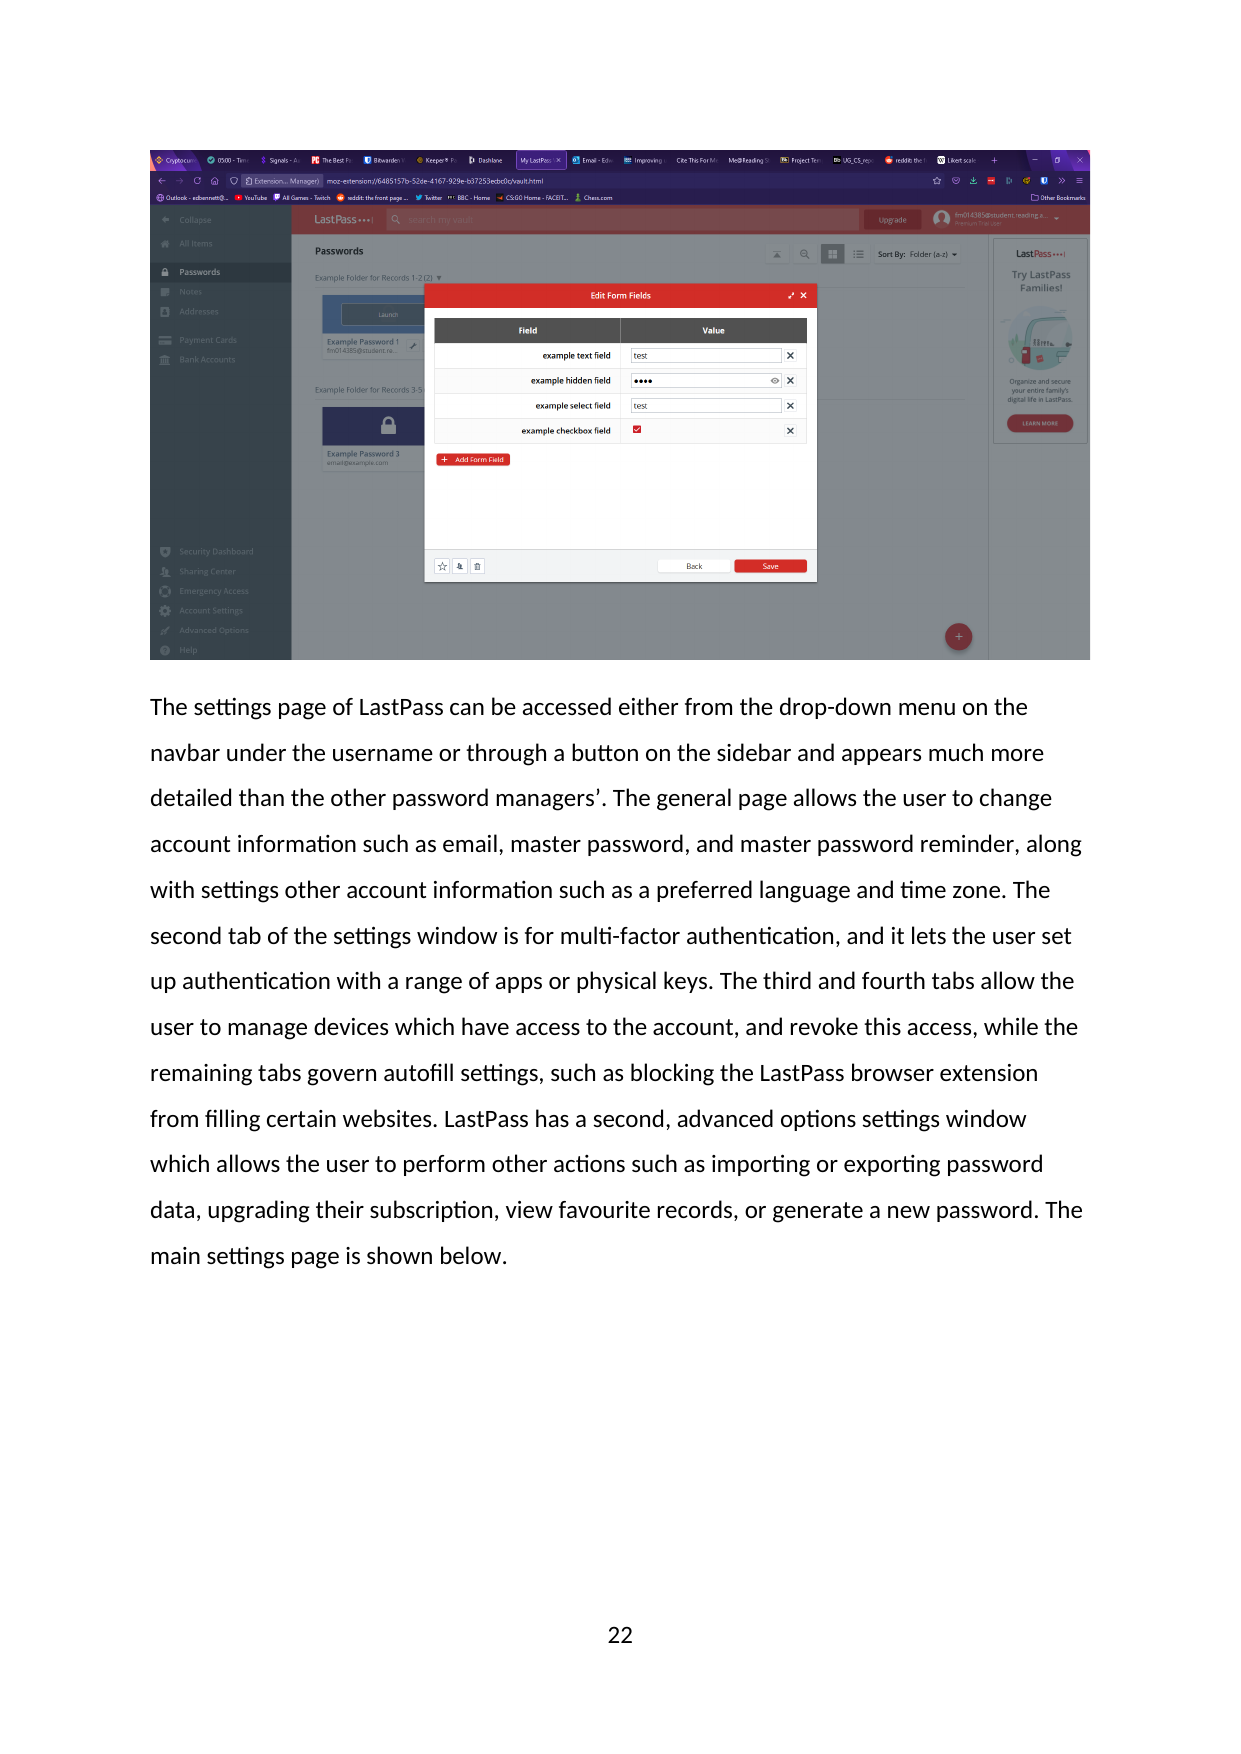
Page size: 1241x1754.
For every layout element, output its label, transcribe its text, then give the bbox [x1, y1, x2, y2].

picture [150, 150, 1091, 660]
text The settings page of LastPass can be accessed either from the drop-down menu on the navbar under the username or through a button on the sidebar and appears much more detailed than the other password managers’. The general page allows the user to change account information such as email, master password, and master password reminder, along with settings other account information such as a preferred language and time zone. The second tab of the settings window is for multi-factor authentication, and it lets the user set up authentication with a range of apps or physical keys. The third and fourth tabs allow the user to manage devices which have access to the account, and revoke this access, while the remaining tabs govern autofill settings, such as blocking the LastPass browser extension from filling certain websites. LastPass has a second, advanced options settings window which allows the user to perform other actions such as importing or exporting password data, upgrading their subscription, view favourite records, or generate a new password. The main settings page is shown below. [150, 691, 1090, 1270]
